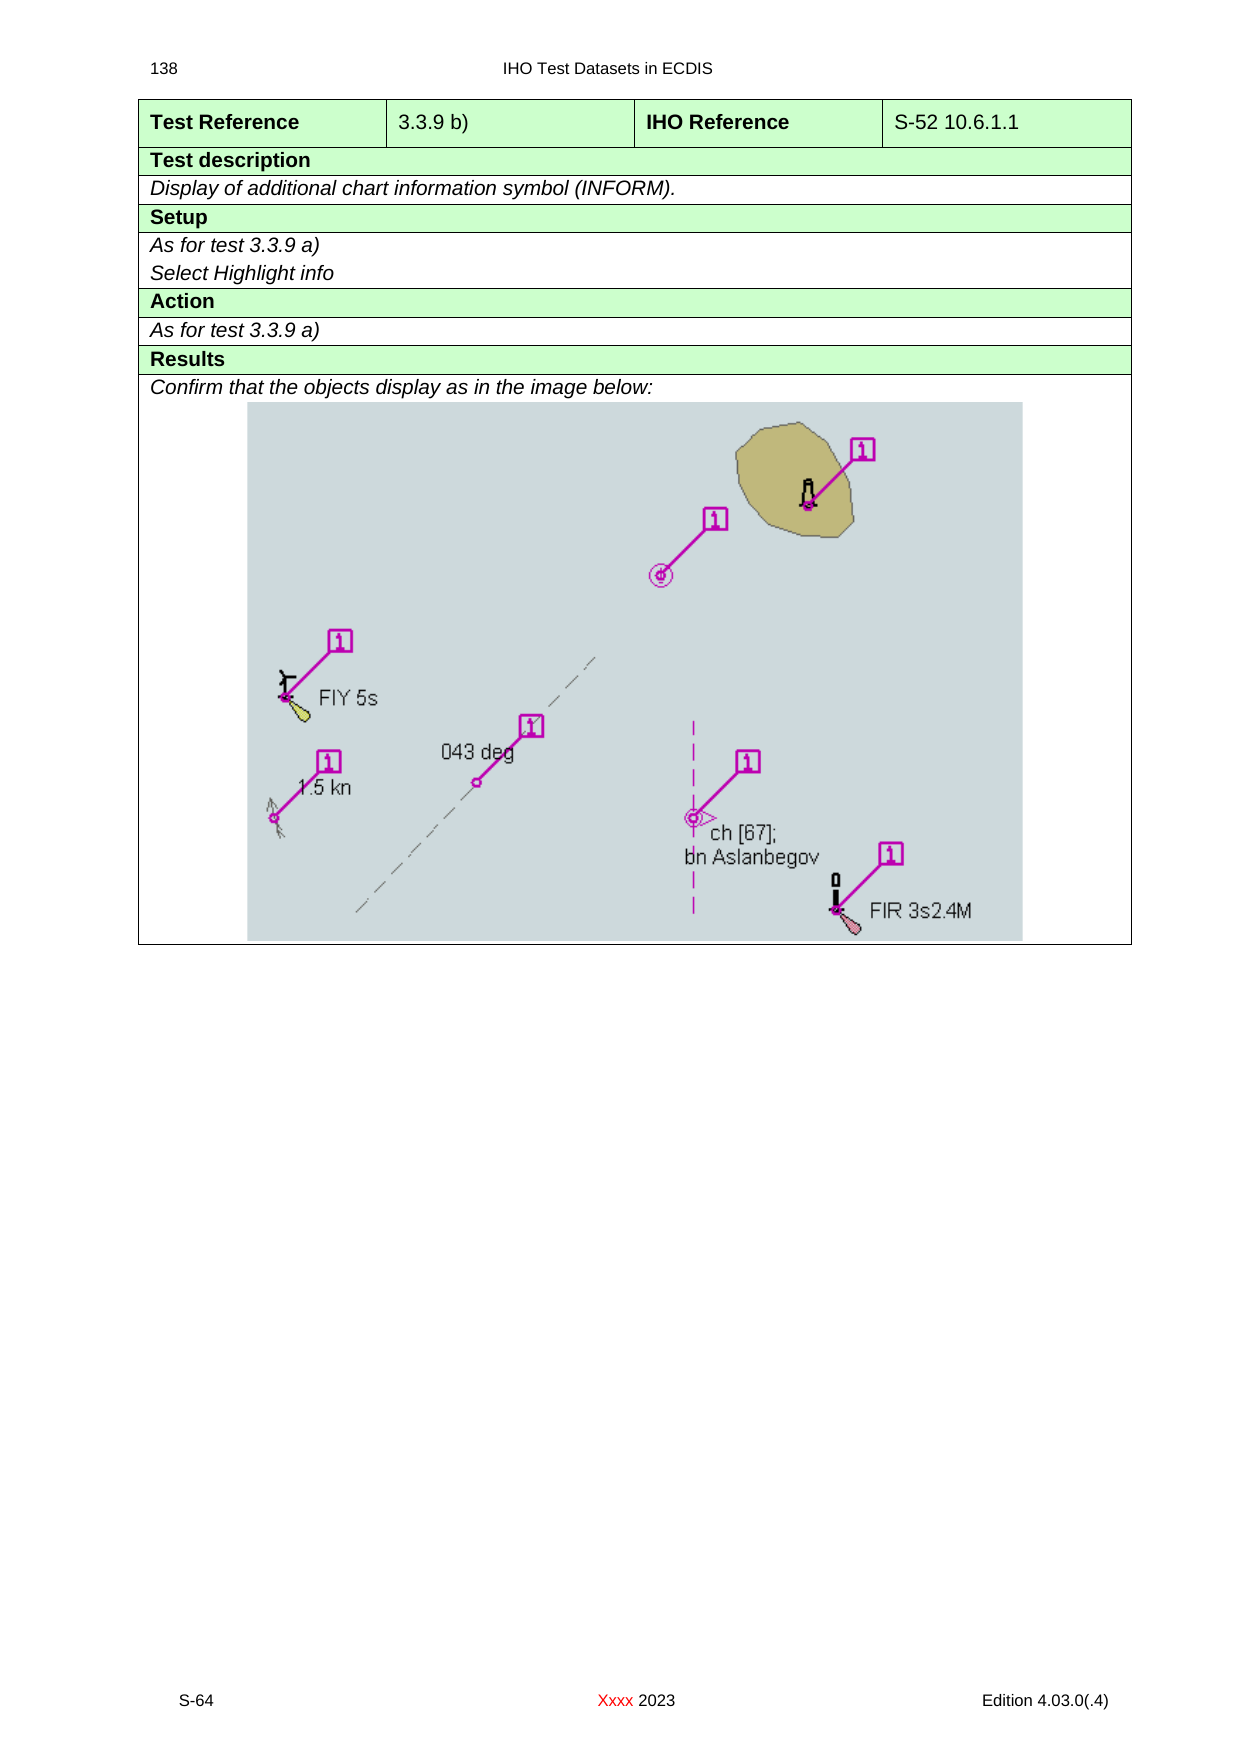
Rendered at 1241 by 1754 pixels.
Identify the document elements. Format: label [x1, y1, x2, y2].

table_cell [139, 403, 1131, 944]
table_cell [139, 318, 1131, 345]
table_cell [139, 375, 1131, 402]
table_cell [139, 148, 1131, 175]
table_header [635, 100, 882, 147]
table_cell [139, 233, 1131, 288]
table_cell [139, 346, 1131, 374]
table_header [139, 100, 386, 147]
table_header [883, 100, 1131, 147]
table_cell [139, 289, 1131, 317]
picture [247, 402, 1023, 941]
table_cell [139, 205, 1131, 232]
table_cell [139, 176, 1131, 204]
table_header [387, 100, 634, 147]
